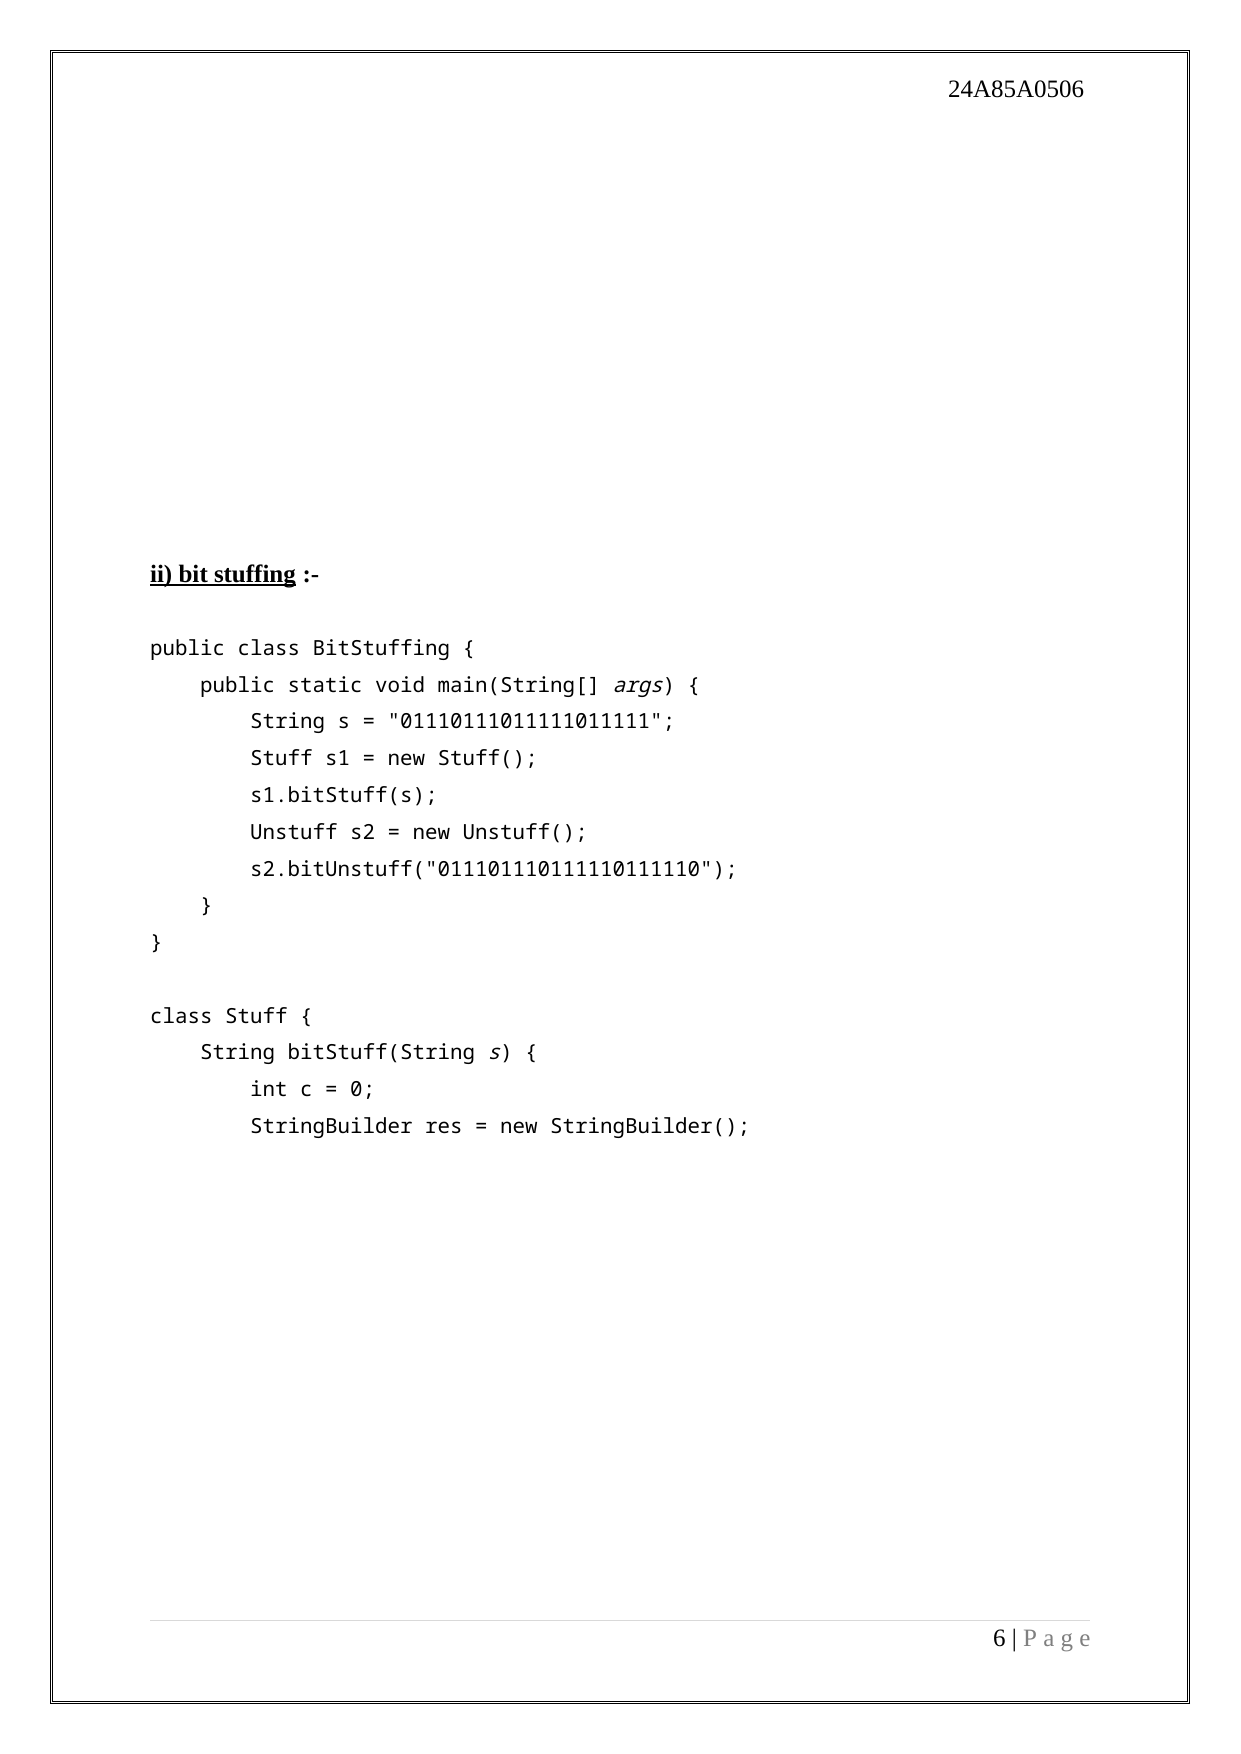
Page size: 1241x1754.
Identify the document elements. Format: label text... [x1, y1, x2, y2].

subtitle } [150, 890, 1090, 919]
subtitle StringBuilder res = new StringBuilder(); [150, 1111, 1090, 1139]
subtitle public static void main(String[] args) { [150, 670, 1090, 698]
subtitle String bitStuff(String s) { [150, 1037, 1090, 1066]
subtitle class Stuff { [150, 1001, 1090, 1029]
subtitle Unstuff s2 = new Unstuff(); [150, 817, 1090, 845]
subtitle public class BitStuffing { [150, 633, 1090, 661]
subtitle ii) bit stuffing :- [150, 559, 1090, 588]
subtitle s2.bitUnstuff("011101110111110111110"); [150, 854, 1090, 882]
subtitle String s = "01110111011111011111"; [150, 707, 1090, 735]
subtitle s1.bitStuff(s); [150, 780, 1090, 808]
subtitle Stuff s1 = new Stuff(); [150, 743, 1090, 772]
subtitle int c = 0; [150, 1074, 1090, 1103]
subtitle } [150, 927, 1090, 956]
